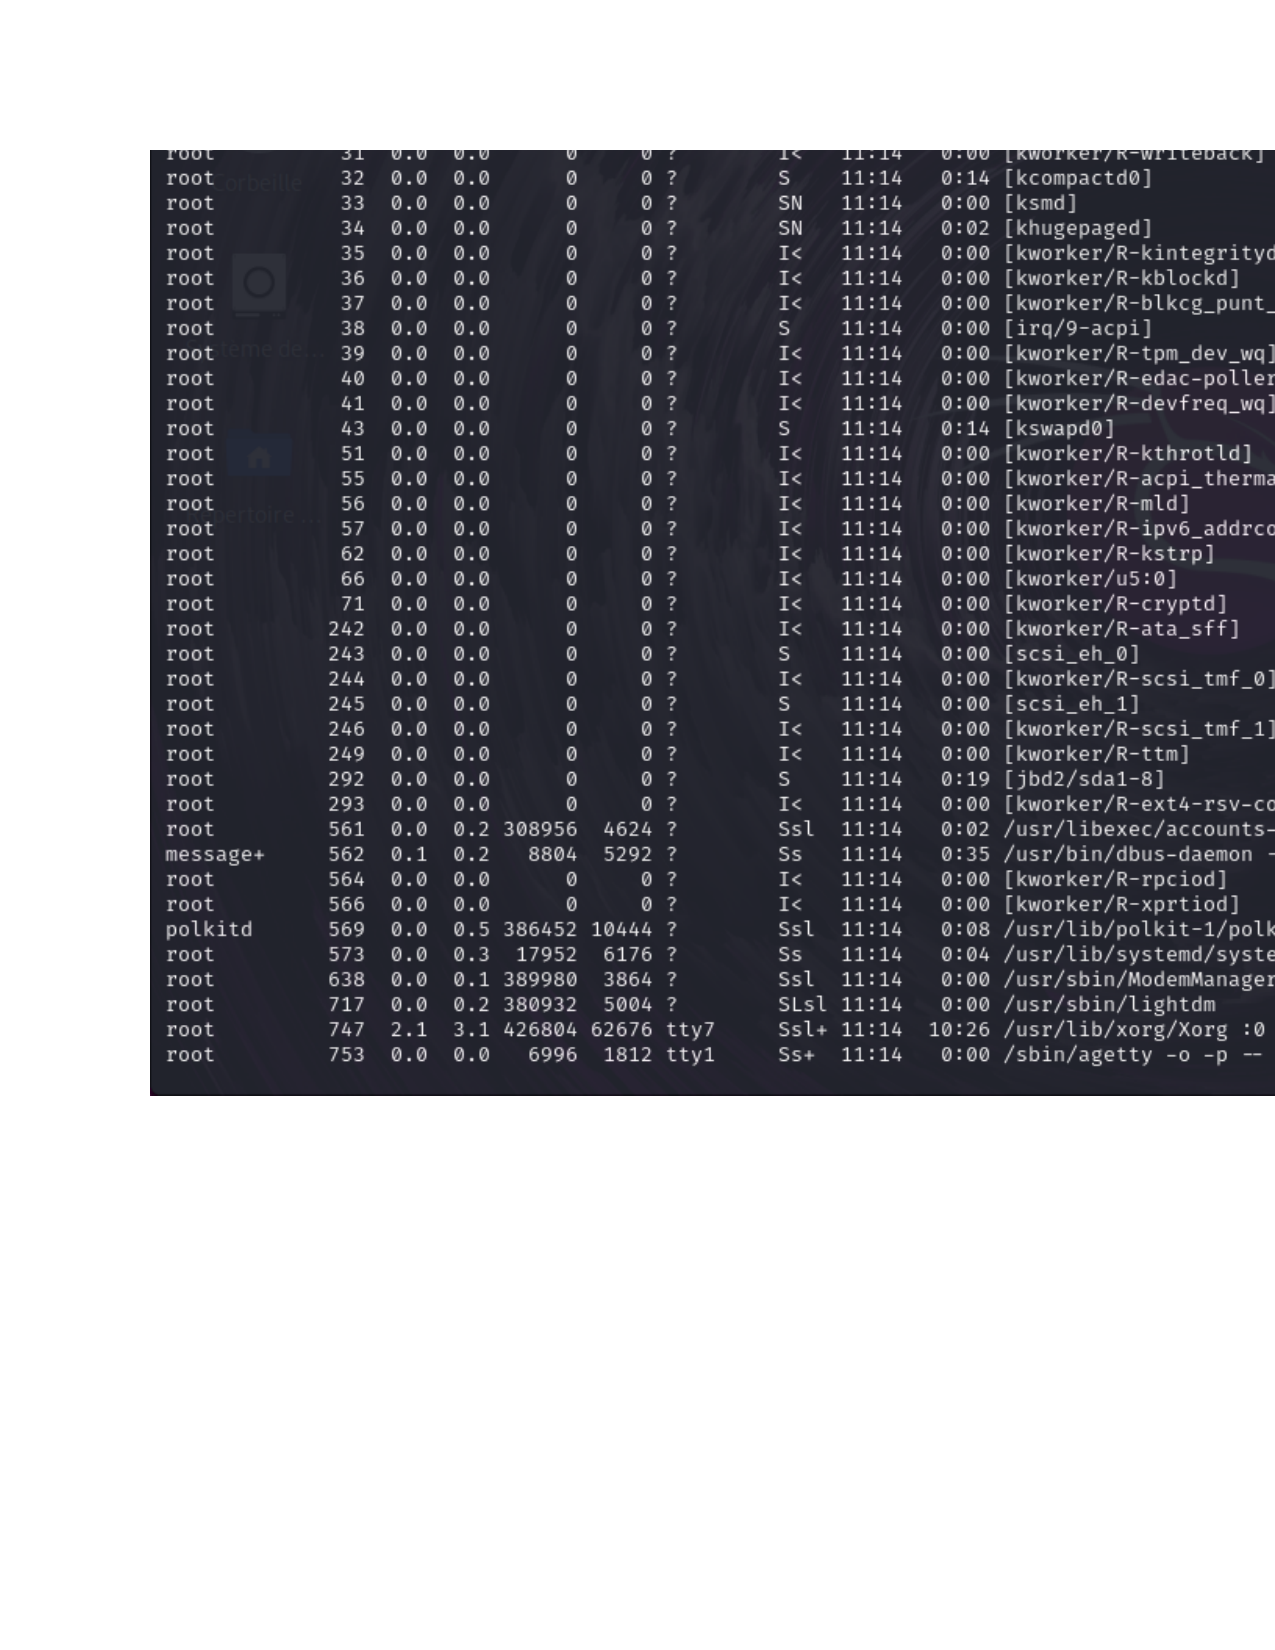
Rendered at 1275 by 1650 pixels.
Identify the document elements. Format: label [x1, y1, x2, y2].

picture [150, 150, 1275, 1096]
